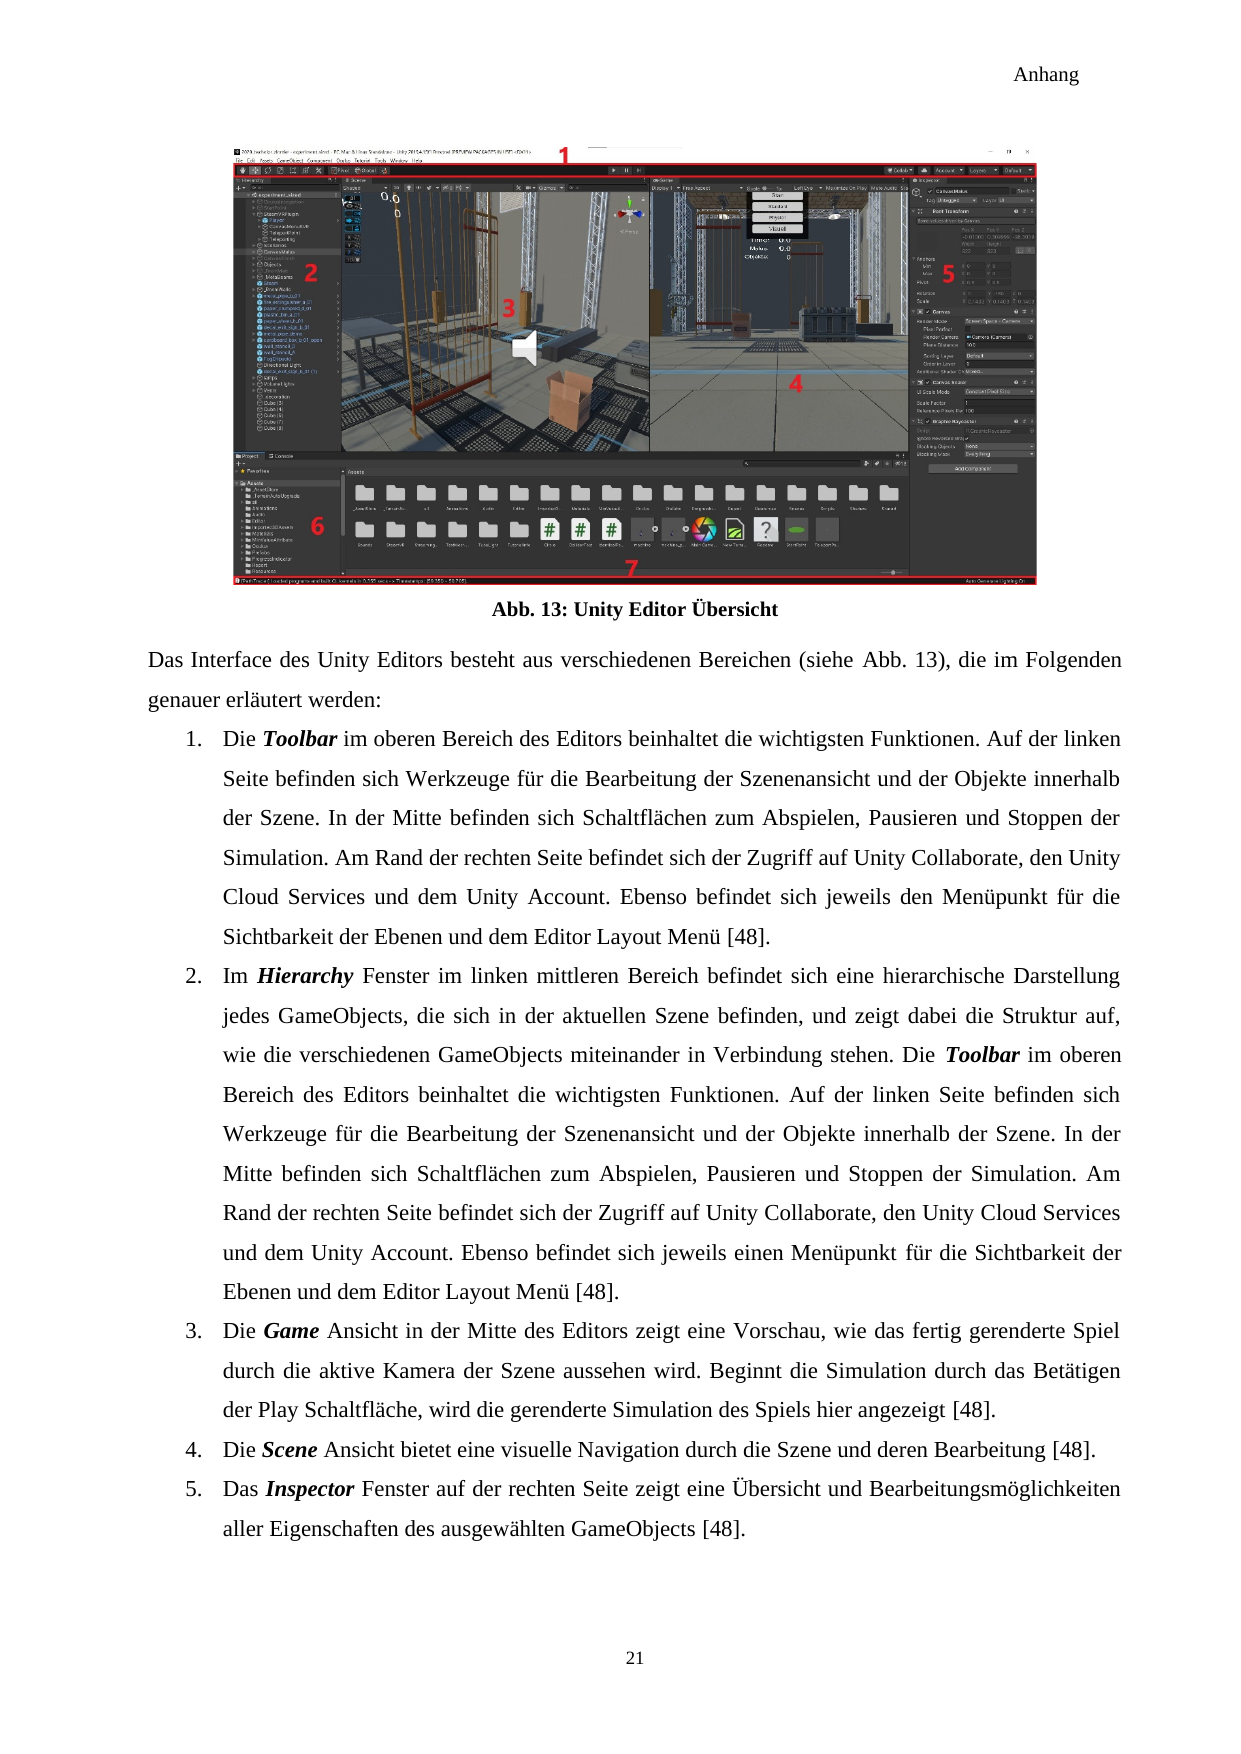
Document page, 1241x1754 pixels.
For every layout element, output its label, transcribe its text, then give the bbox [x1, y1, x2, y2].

text Das Interface des Unity Editors besteht aus verschiedenen Bereichen (siehe Abb. 13), die im Folgenden genauer erläutert werden: [148, 646, 1122, 712]
list Die Toolbar im oberen Bereich des Editors beinhaltet die wichtigsten Funktionen. Auf der linken Seite befinden sich Werkzeuge für die Bearbeitung der Szenenansicht und der Objekte innerhalb der Szene. In der Mitte befinden sich Schaltflächen zum Abspielen, Pausieren und Stoppen der Simulation. Am Rand der rechten Seite befindet sich der Zugriff auf Unity Collaborate, den Unity Cloud Services und dem Unity Account. Ebenso befindet sich jeweils den Menüpunkt für die Sichtbarkeit der Ebenen und dem Editor Layout Menü . [185, 725, 1122, 949]
list Das Inspector Fenster auf der rechten Seite zeigt eine Übersicht und Bearbeitungsmöglichkeiten aller Eigenschaften des ausgewählten GameObjects . [185, 1475, 1122, 1541]
list Die Scene Ansicht bietet eine visuelle Navigation durch die Szene und deren Bearbeitung . [185, 1436, 1122, 1462]
list Im Hierarchy Fenster im linken mittleren Bereich befindet sich eine hierarchische Darstellung jedes GameObjects, die sich in der aktuellen Szene befinden, und zeigt dabei die Struktur auf, wie die verschiedenen GameObjects miteinander in Verbindung stehen. Die Toolbar im oberen Bereich des Editors beinhaltet die wichtigsten Funktionen. Auf der linken Seite befinden sich Werkzeuge für die Bearbeitung der Szenenansicht und der Objekte innerhalb der Szene. In der Mitte befinden sich Schaltflächen zum Abspielen, Pausieren und Stoppen der Simulation. Am Rand der rechten Seite befindet sich der Zugriff auf Unity Collaborate, den Unity Cloud Services und dem Unity Account. Ebenso befindet sich jeweils einen Menüpunkt für die Sichtbarkeit der Ebenen und dem Editor Layout Menü . [185, 962, 1122, 1304]
text Abb. 13: Unity Editor Übersicht [148, 597, 1122, 621]
picture [233, 147, 1037, 585]
list Die Game Ansicht in der Mitte des Editors zeigt eine Vorschau, wie das fertig gerenderte Spiel durch die aktive Kamera der Szene aussehen wird. Beginnt die Simulation durch das Betätigen der Play Schaltfläche, wird die gerenderte Simulation des Spiels hier angezeigt . [185, 1317, 1122, 1423]
